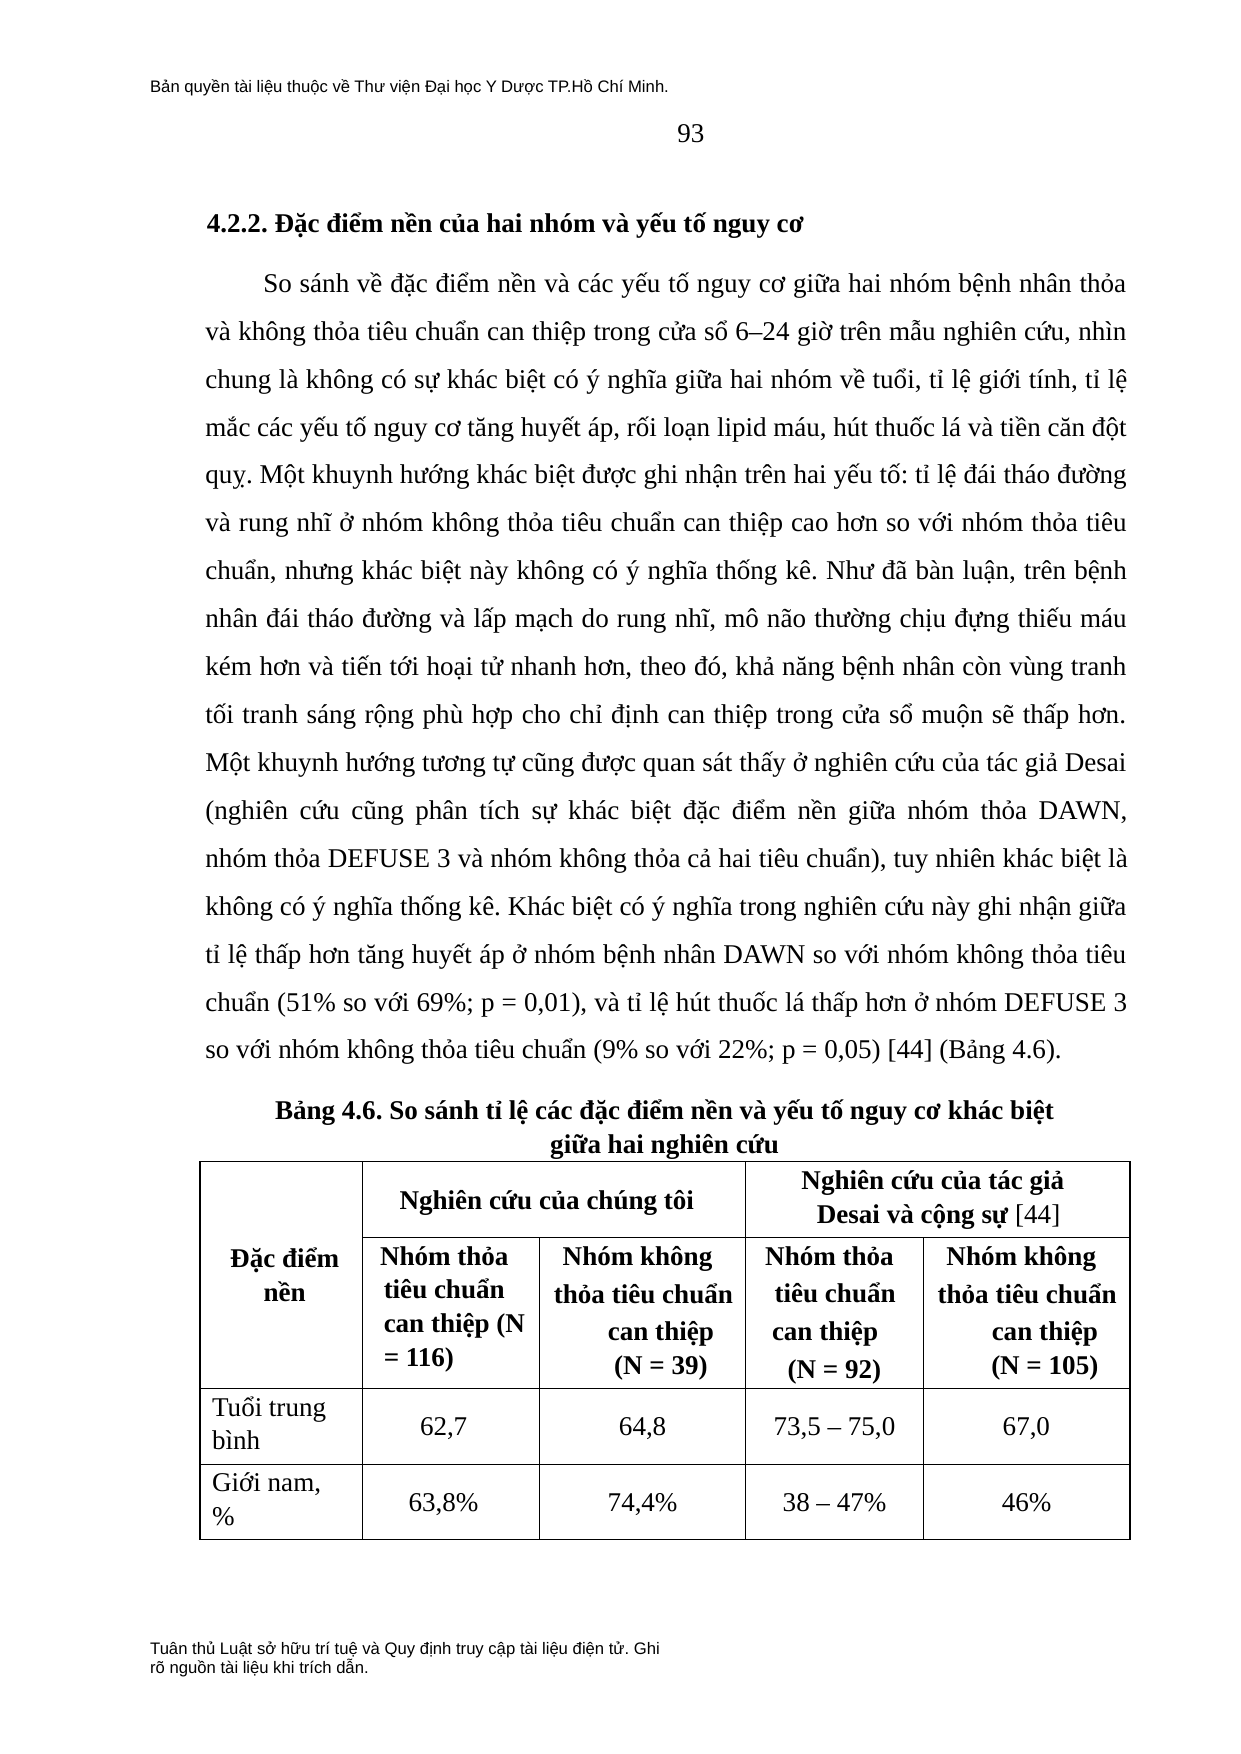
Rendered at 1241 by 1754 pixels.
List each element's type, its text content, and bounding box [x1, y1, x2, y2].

table_cell Nhóm không thỏa tiêu chuẩn can thiệp (N = 39) [540, 1238, 745, 1388]
table_cell 63,8% [363, 1465, 539, 1539]
subtitle Bảng 4.6. So sánh tỉ lệ các đặc điểm nền và yếu tố nguy cơ khác biệt giữa hai nghiên cứu [275, 1094, 1128, 1159]
table_cell Nhóm không thỏa tiêu chuẩn can thiệp (N = 105) [924, 1238, 1129, 1388]
table_cell 64,8 [540, 1389, 745, 1463]
text So sánh về đặc điểm nền và các yếu tố nguy cơ giữa hai nhóm bệnh nhân thỏa và không thỏa tiêu chuẩn can thiệp trong cửa sổ 6–24 giờ trên mẫu nghiên cứu, nhìn chung là không có sự khác biệt có ý nghĩa giữa hai nhóm về tuổi, tỉ lệ giới tính, tỉ lệ mắc các yếu tố nguy cơ tăng huyết áp, rối loạn lipid máu, hút thuốc lá và tiền căn đột quỵ. Một khuynh hướng khác biệt được ghi nhận trên hai yếu tố: tỉ lệ đái tháo đường và rung nhĩ ở nhóm không thỏa tiêu chuẩn can thiệp cao hơn so với nhóm thỏa tiêu chuẩn, nhưng khác biệt này không có ý nghĩa thống kê. Như đã bàn luận, trên bệnh nhân đái tháo đường và lấp mạch do rung nhĩ, mô não thường chịu đựng thiếu máu kém hơn và tiến tới hoại tử nhanh hơn, theo đó, khả năng bệnh nhân còn vùng tranh tối tranh sáng rộng phù hợp cho chỉ định can thiệp trong cửa sổ muộn sẽ thấp hơn. Một khuynh hướng tương tự cũng được quan sát thấy ở nghiên cứu của tác giả Desai (nghiên cứu cũng phân tích sự khác biệt đặc điểm nền giữa nhóm thỏa DAWN, nhóm thỏa DEFUSE 3 và nhóm không thỏa cả hai tiêu chuẩn), tuy nhiên khác biệt là không có ý nghĩa thống kê. Khác biệt có ý nghĩa trong nghiên cứu này ghi nhận giữa tỉ lệ thấp hơn tăng huyết áp ở nhóm bệnh nhân DAWN so với nhóm không thỏa tiêu chuẩn (51% so với 69%; p = 0,01), và tỉ lệ hút thuốc lá thấp hơn ở nhóm DEFUSE 3 so với nhóm không thỏa tiêu chuẩn (9% so với 22%; p = 0,05) [44] (Bảng 4.6). [205, 267, 1128, 1065]
table_cell Tuổi trung bình [201, 1389, 362, 1463]
table_cell Nhóm thỏa tiêu chuẩn can thiệp (N = 116) [363, 1238, 539, 1388]
table_cell 73,5 – 75,0 [746, 1389, 923, 1463]
subtitle 4.2.2. Đặc điểm nền của hai nhóm và yếu tố nguy cơ [207, 207, 1128, 238]
table_cell 62,7 [363, 1389, 539, 1463]
table_cell 74,4% [540, 1465, 745, 1539]
table_header Nghiên cứu của tác giả Desai và cộng sự [44] [746, 1162, 1129, 1237]
table_header Đặc điểm nền [201, 1162, 362, 1388]
table_header Nghiên cứu của chúng tôi [363, 1162, 745, 1237]
table_cell 38 – 47% [746, 1465, 923, 1539]
table_cell Giới nam, % [201, 1465, 362, 1539]
table_cell 46% [924, 1465, 1129, 1539]
table_cell Nhóm thỏa tiêu chuẩn can thiệp (N = 92) [746, 1238, 923, 1388]
table_cell 67,0 [924, 1389, 1129, 1463]
